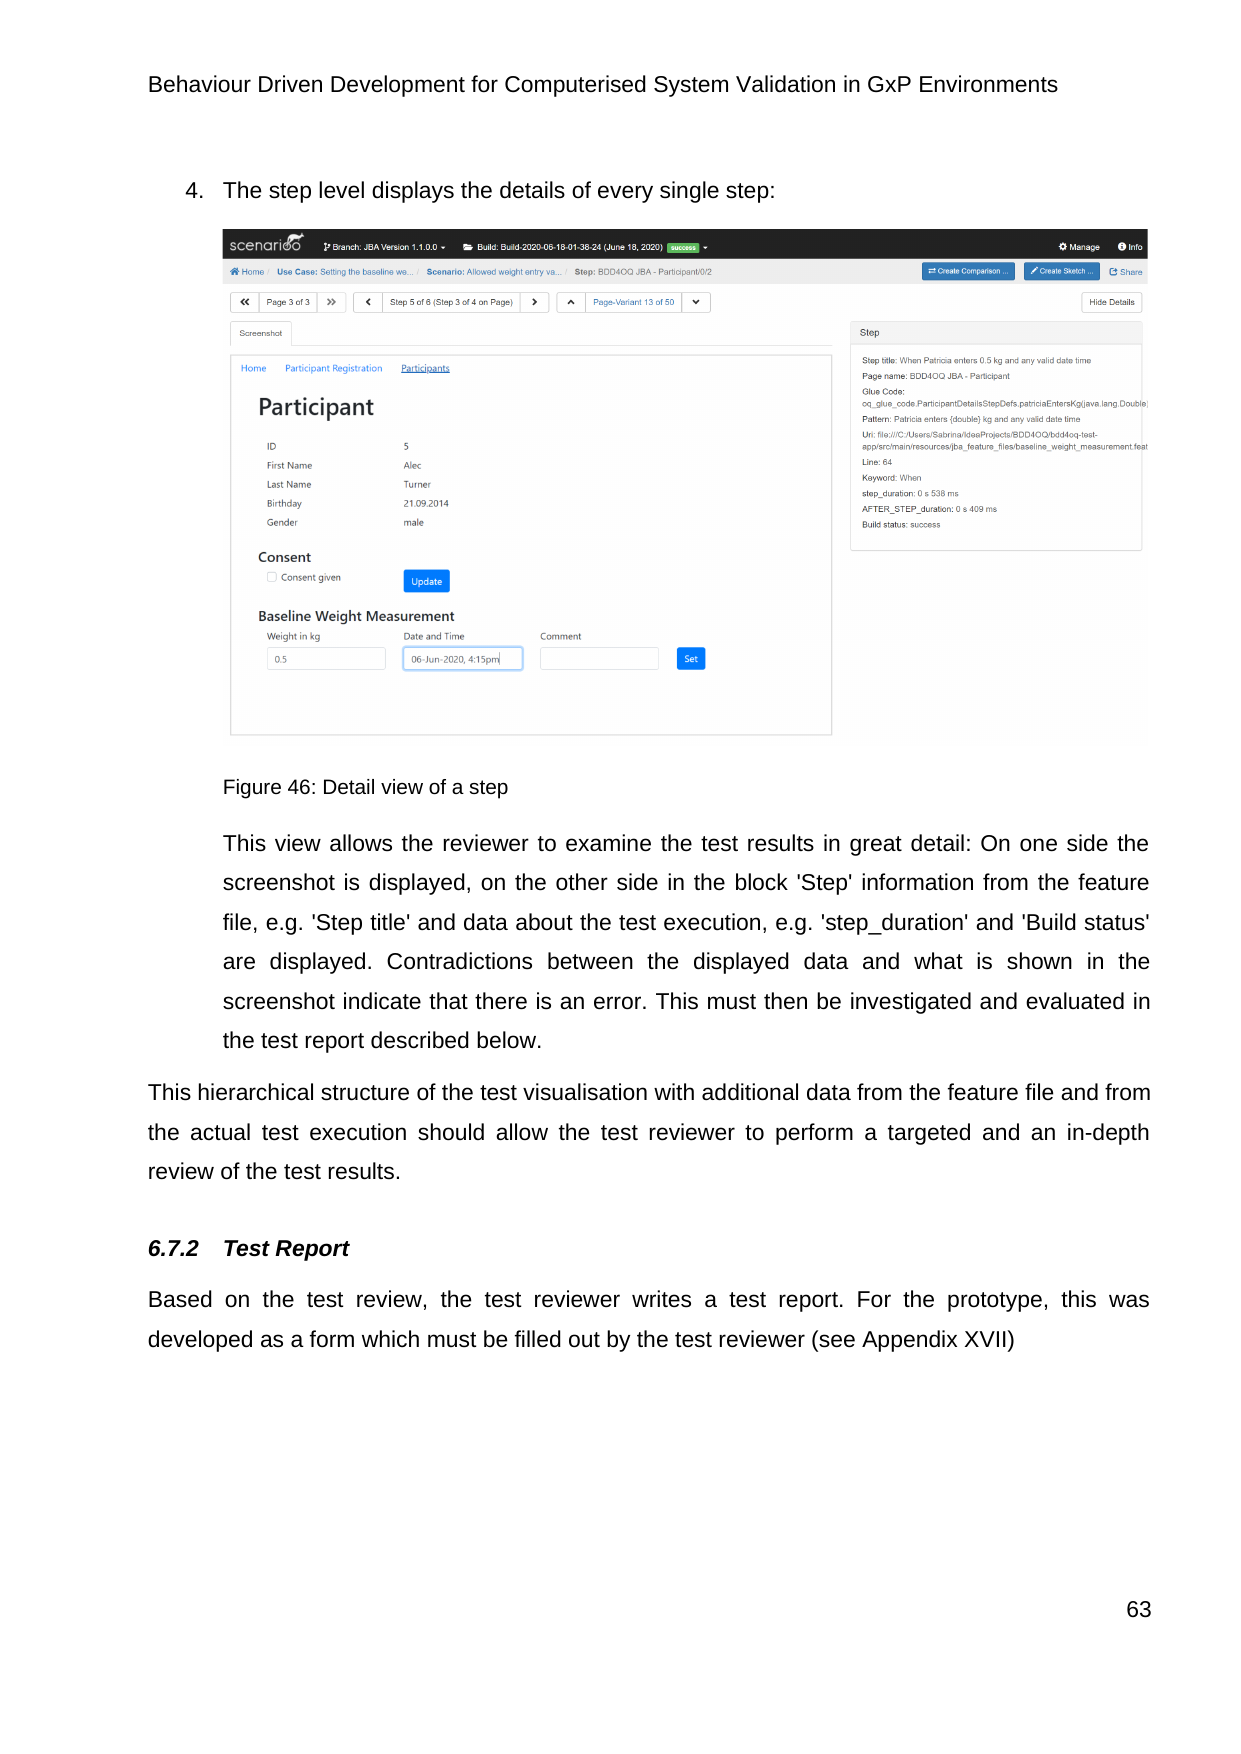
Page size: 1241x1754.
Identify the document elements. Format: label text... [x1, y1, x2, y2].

text This hierarchical structure of the test visualisation with additional data from the feature file and from the actual test execution should allow the test reviewer to perform a targeted and an in-depth review of the test results. [148, 1079, 1152, 1184]
subtitle Test Report [148, 1235, 1152, 1261]
list The step level displays the details of every single step: [185, 177, 1152, 203]
text This view allows the reviewer to examine the test results in great detail: On one side the screenshot is displayed, on the other side in the block 'Step' information from the feature file, e.g. 'Step title' and data about the test execution, e.g. 'step_duration' and 'Build status' are displayed. Contradictions between the displayed data and what is shown in the screenshot indicate that there is an error. This must then be investigated and evaluated in the test report described below. [223, 830, 1152, 1053]
text Based on the test review, the test reviewer writes a test report. For the prototype, this was developed as a form which must be filled out by the test reviewer (see Appendix XVII) [148, 1286, 1152, 1352]
text Figure 46: Detail view of a step [223, 771, 1152, 801]
picture [222, 229, 1148, 746]
